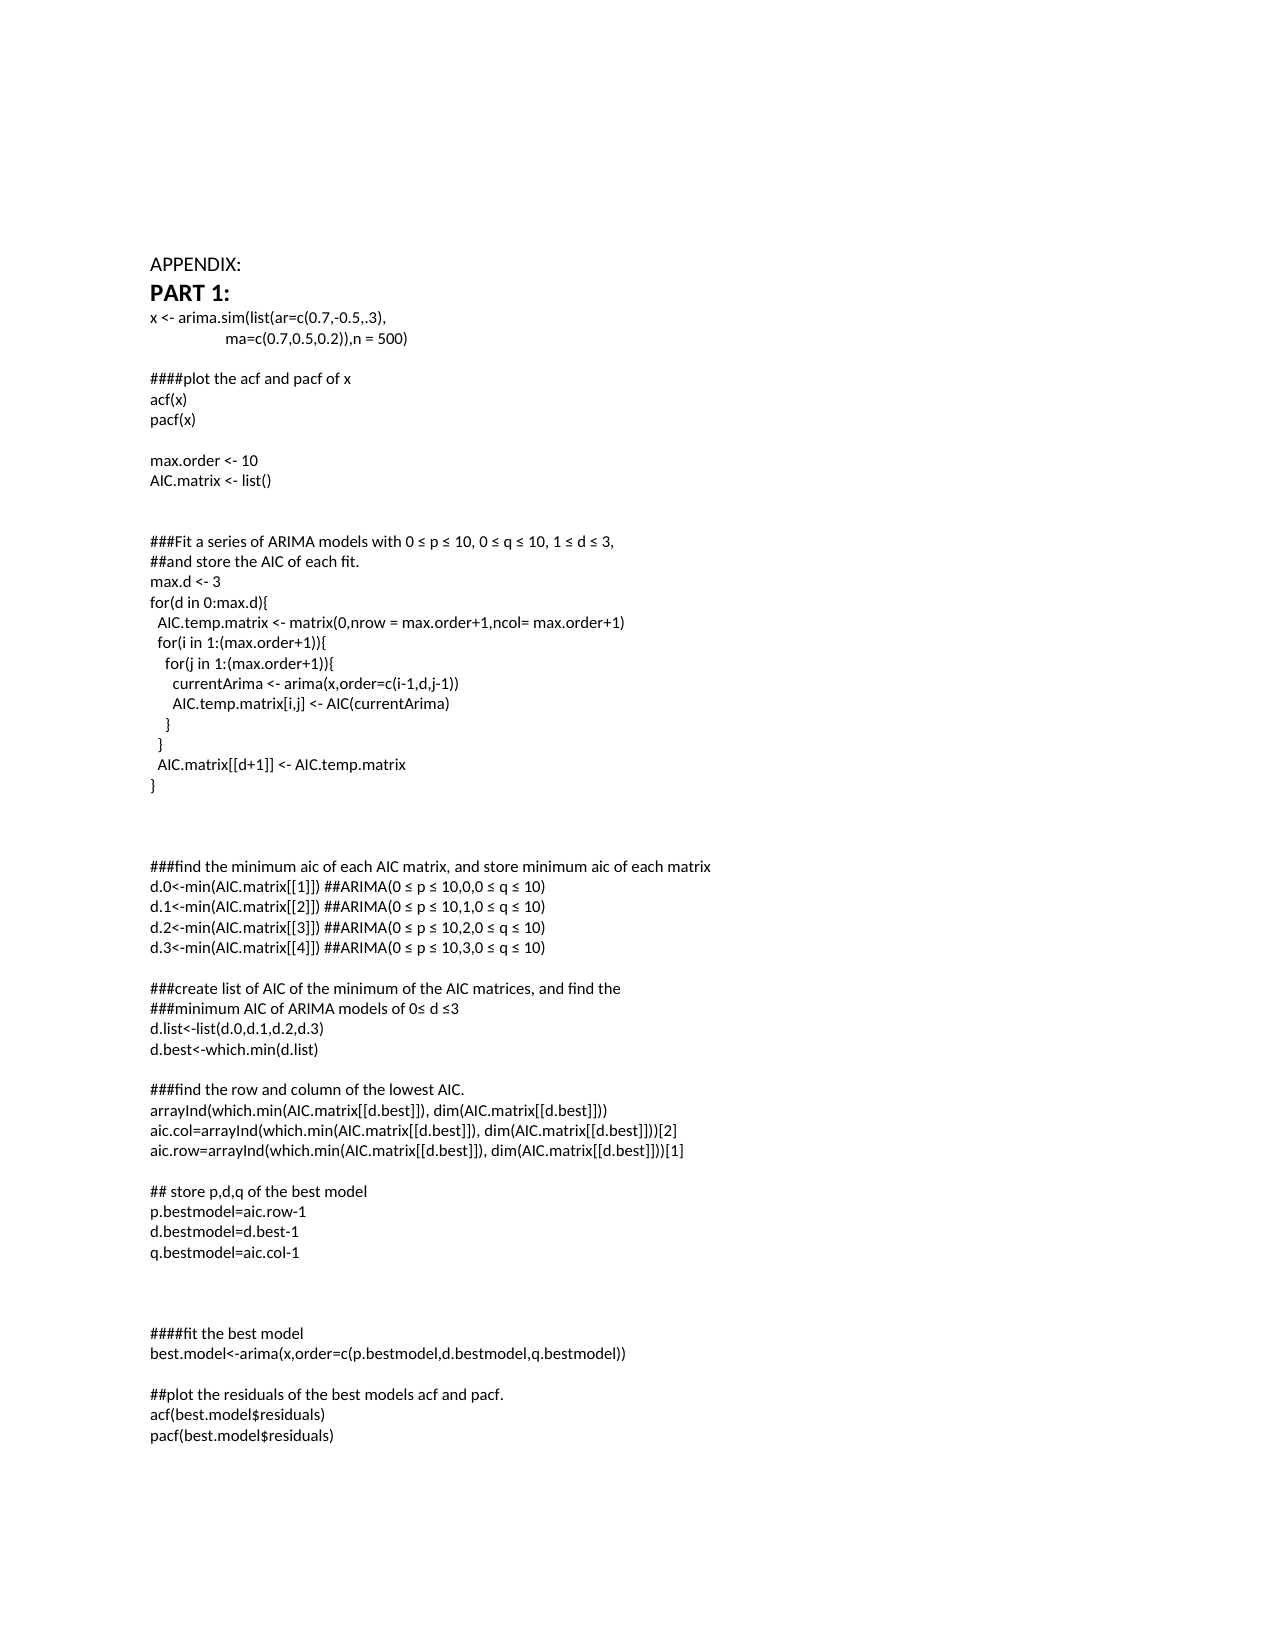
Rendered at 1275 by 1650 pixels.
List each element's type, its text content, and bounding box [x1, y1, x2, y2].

text ###find the row and column of the lowest AIC. [150, 1079, 1125, 1100]
text } [150, 714, 1125, 734]
text aic.col=arrayInd(which.min(AIC.matrix[[d.best]]), dim(AIC.matrix[[d.best]]))[2] [150, 1120, 1125, 1140]
text ##and store the AIC of each fit. [150, 551, 1125, 572]
text d.3<-min(AIC.matrix[[4]]) ##ARIMA(0 ≤ p ≤ 10,3,0 ≤ q ≤ 10) [150, 937, 1125, 958]
text d.1<-min(AIC.matrix[[2]]) ##ARIMA(0 ≤ p ≤ 10,1,0 ≤ q ≤ 10) [150, 897, 1125, 917]
text acf(x) [150, 389, 1125, 409]
text pacf(x) [150, 409, 1125, 429]
text currentArima <- arima(x,order=c(i-1,d,j-1)) [150, 673, 1125, 693]
text AIC.matrix[[d+1]] <- AIC.temp.matrix [150, 754, 1125, 775]
text for(d in 0:max.d){ [150, 592, 1125, 612]
text ####fit the best model [150, 1323, 1125, 1343]
text aic.row=arrayInd(which.min(AIC.matrix[[d.best]]), dim(AIC.matrix[[d.best]]))[1] [150, 1140, 1125, 1161]
text ###create list of AIC of the minimum of the AIC matrices, and find the [150, 978, 1125, 998]
text for(j in 1:(max.order+1)){ [150, 653, 1125, 673]
text ####plot the acf and pacf of x [150, 368, 1125, 389]
text } [150, 734, 1125, 754]
text max.order <- 10 [150, 450, 1125, 470]
text ##plot the residuals of the best models acf and pacf. [150, 1384, 1125, 1404]
text d.2<-min(AIC.matrix[[3]]) ##ARIMA(0 ≤ p ≤ 10,2,0 ≤ q ≤ 10) [150, 917, 1125, 937]
text d.bestmodel=d.best-1 [150, 1222, 1125, 1242]
text d.list<-list(d.0,d.1,d.2,d.3) [150, 1018, 1125, 1039]
text PART 1: [150, 277, 1125, 308]
text best.model<-arima(x,order=c(p.bestmodel,d.bestmodel,q.bestmodel)) [150, 1343, 1125, 1364]
text ma=c(0.7,0.5,0.2)),n = 500) [150, 328, 1125, 348]
text AIC.matrix <- list() [150, 470, 1125, 490]
text ###Fit a series of ARIMA models with 0 ≤ p ≤ 10, 0 ≤ q ≤ 10, 1 ≤ d ≤ 3, [150, 531, 1125, 551]
text AIC.temp.matrix[i,j] <- AIC(currentArima) [150, 693, 1125, 714]
text arrayInd(which.min(AIC.matrix[[d.best]]), dim(AIC.matrix[[d.best]])) [150, 1100, 1125, 1120]
text max.d <- 3 [150, 572, 1125, 592]
text x <- arima.sim(list(ar=c(0.7,-0.5,.3), [150, 308, 1125, 328]
text acf(best.model$residuals) [150, 1404, 1125, 1425]
text d.0<-min(AIC.matrix[[1]]) ##ARIMA(0 ≤ p ≤ 10,0,0 ≤ q ≤ 10) [150, 876, 1125, 897]
text ## store p,d,q of the best model [150, 1181, 1125, 1201]
text ###find the minimum aic of each AIC matrix, and store minimum aic of each matrix [150, 856, 1125, 876]
text p.bestmodel=aic.row-1 [150, 1201, 1125, 1222]
text pacf(best.model$residuals) [150, 1425, 1125, 1445]
text APPENDIX: [150, 252, 1125, 277]
text d.best<-which.min(d.list) [150, 1039, 1125, 1059]
text AIC.temp.matrix <- matrix(0,nrow = max.order+1,ncol= max.order+1) [150, 612, 1125, 633]
text ###minimum AIC of ARIMA models of 0≤ d ≤3 [150, 998, 1125, 1018]
text q.bestmodel=aic.col-1 [150, 1242, 1125, 1262]
text for(i in 1:(max.order+1)){ [150, 633, 1125, 653]
text } [150, 775, 1125, 795]
